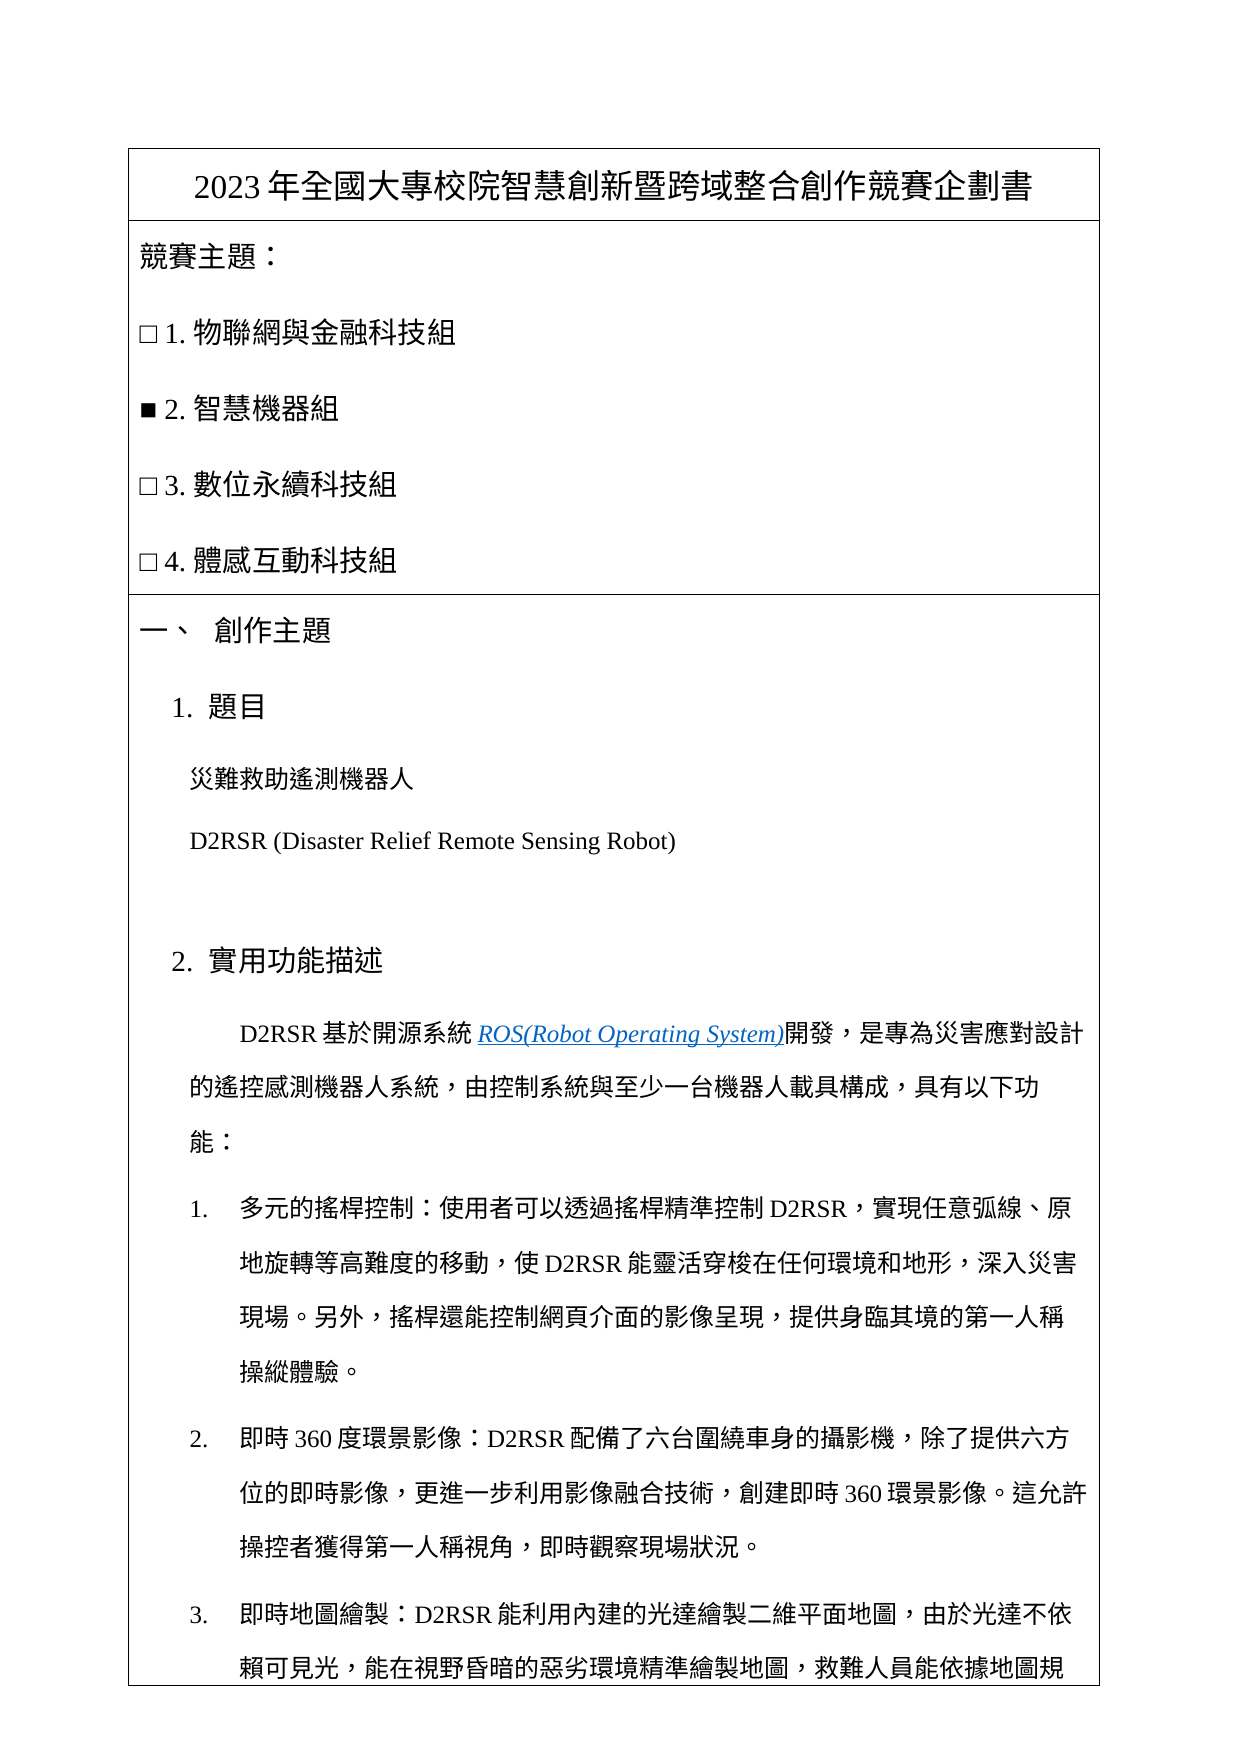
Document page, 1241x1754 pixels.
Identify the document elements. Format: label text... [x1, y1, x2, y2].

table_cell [129, 595, 1099, 1685]
table_cell 競賽主題： □ 1. 物聯網與金融科技組 ■ 2. 智慧機器組 □ 3. 數位永續科技組 □ 4. 體感互動科技組 [129, 221, 1099, 594]
table_header 2023年全國大專校院智慧創新暨跨域整合創作競賽企劃書 [129, 149, 1099, 220]
